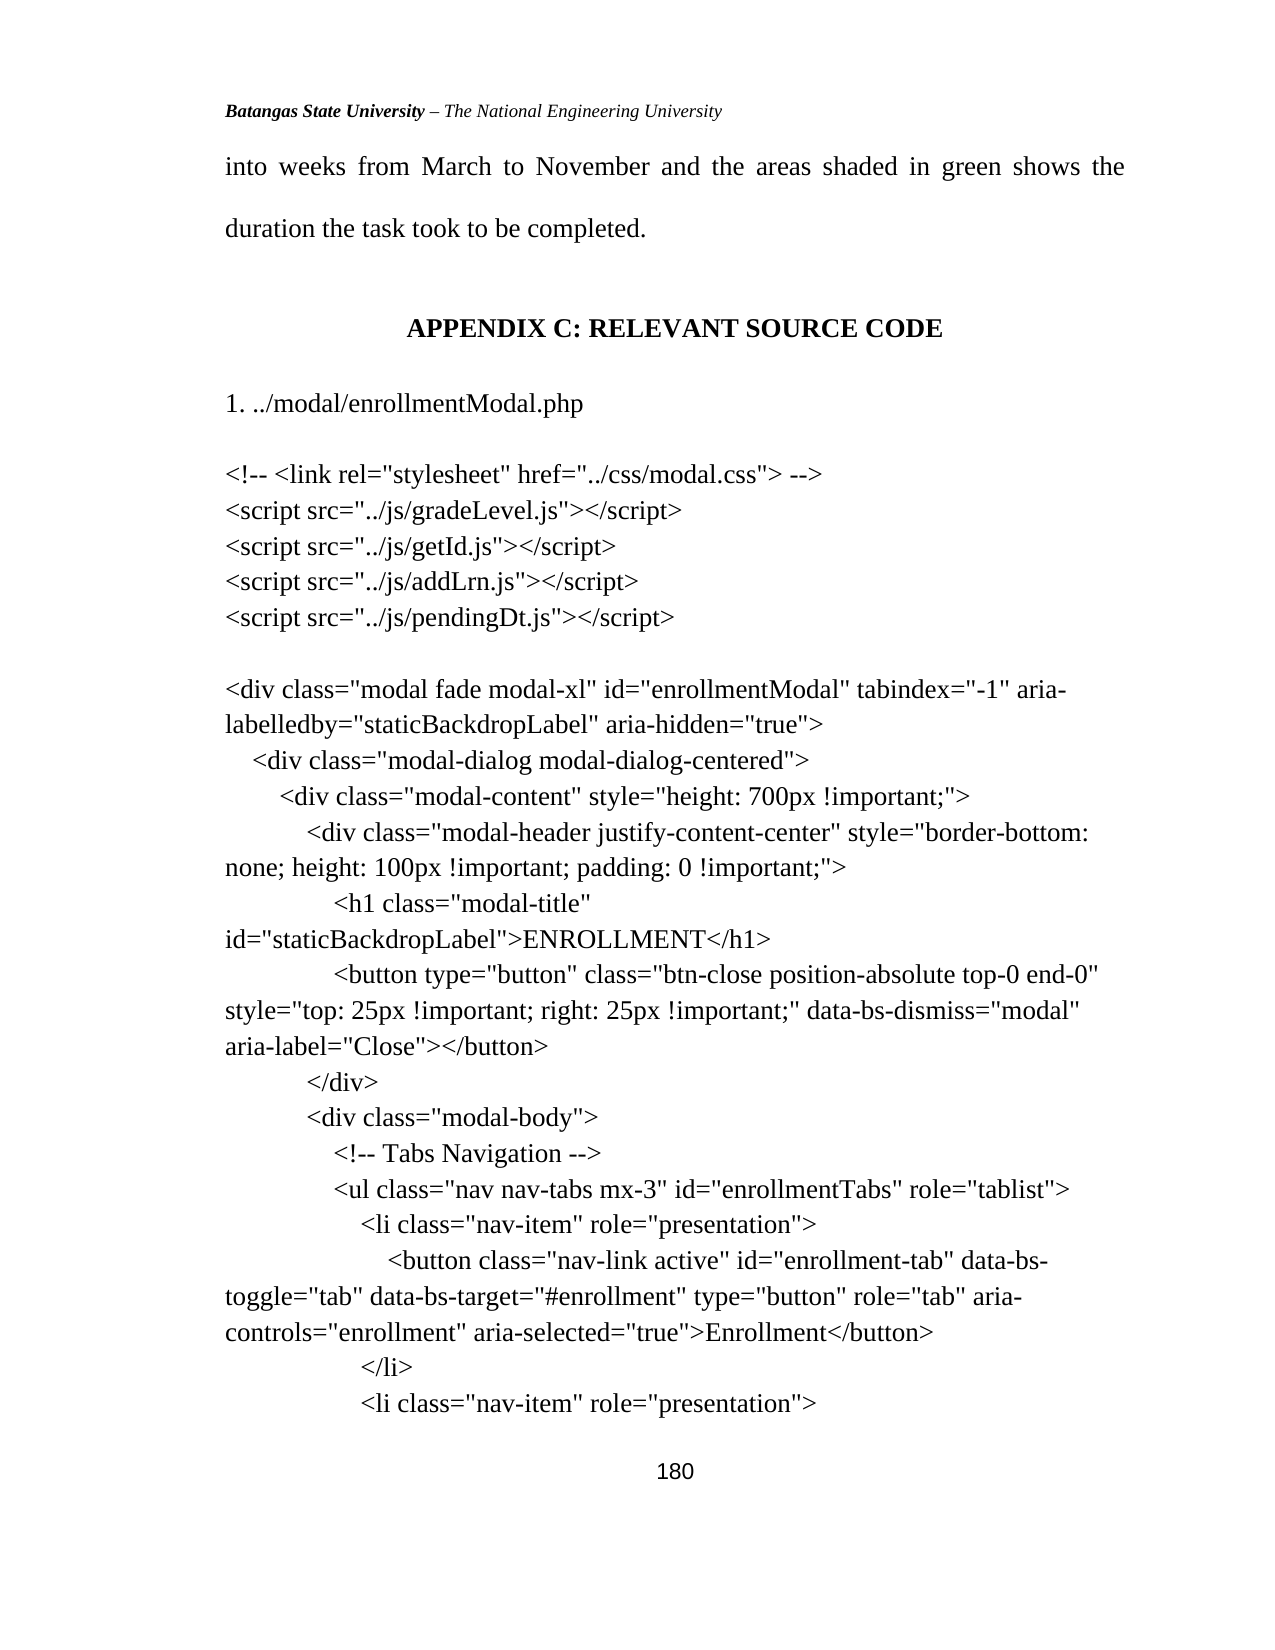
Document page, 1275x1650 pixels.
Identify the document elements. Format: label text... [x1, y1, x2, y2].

text <div class="modal-body"> [225, 1101, 1125, 1133]
text <div class="modal-content" style="height: 700px !important;"> [225, 780, 1125, 811]
text <!-- <link rel="stylesheet" href="../css/modal.css"> --> [225, 458, 1125, 489]
text <script src="../js/gradeLevel.js"></script> [225, 494, 1125, 525]
subtitle APPENDIX C: RELEVANT SOURCE CODE [225, 312, 1125, 343]
text <script src="../js/addLrn.js"></script> [225, 566, 1125, 597]
text <h1 class="modal-title" id="staticBackdropLabel">ENROLLMENT</h1> [225, 887, 1125, 954]
text <button class="nav-link active" id="enrollment-tab" data-bs-toggle="tab" data-bs-target="#enrollment" type="button" role="tab" aria-controls="enrollment" aria-selected="true">Enrollment</button> [225, 1244, 1125, 1347]
text <li class="nav-item" role="presentation"> [225, 1387, 1125, 1418]
text 1. ../modal/enrollmentModal.php [225, 387, 1125, 418]
text <div class="modal fade modal-xl" id="enrollmentModal" tabindex="-1" aria-labelledby="staticBackdropLabel" aria-hidden="true"> [225, 673, 1125, 739]
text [225, 150, 1127, 243]
text <button type="button" class="btn-close position-absolute top-0 end-0" style="top: 25px !important; right: 25px !important;" data-bs-dismiss="modal" aria-label="Close"></button> [225, 958, 1125, 1061]
text </li> [225, 1352, 1125, 1383]
text <!-- Tabs Navigation --> [225, 1137, 1125, 1168]
text <script src="../js/pendingDt.js"></script> [225, 601, 1125, 632]
text <div class="modal-dialog modal-dialog-centered"> [225, 744, 1125, 775]
text <li class="nav-item" role="presentation"> [225, 1209, 1125, 1240]
text </div> [225, 1066, 1125, 1097]
text <ul class="nav nav-tabs mx-3" id="enrollmentTabs" role="tablist"> [225, 1173, 1125, 1204]
text <script src="../js/getId.js"></script> [225, 530, 1125, 561]
text <div class="modal-header justify-content-center" style="border-bottom: none; height: 100px !important; padding: 0 !important;"> [225, 816, 1125, 882]
